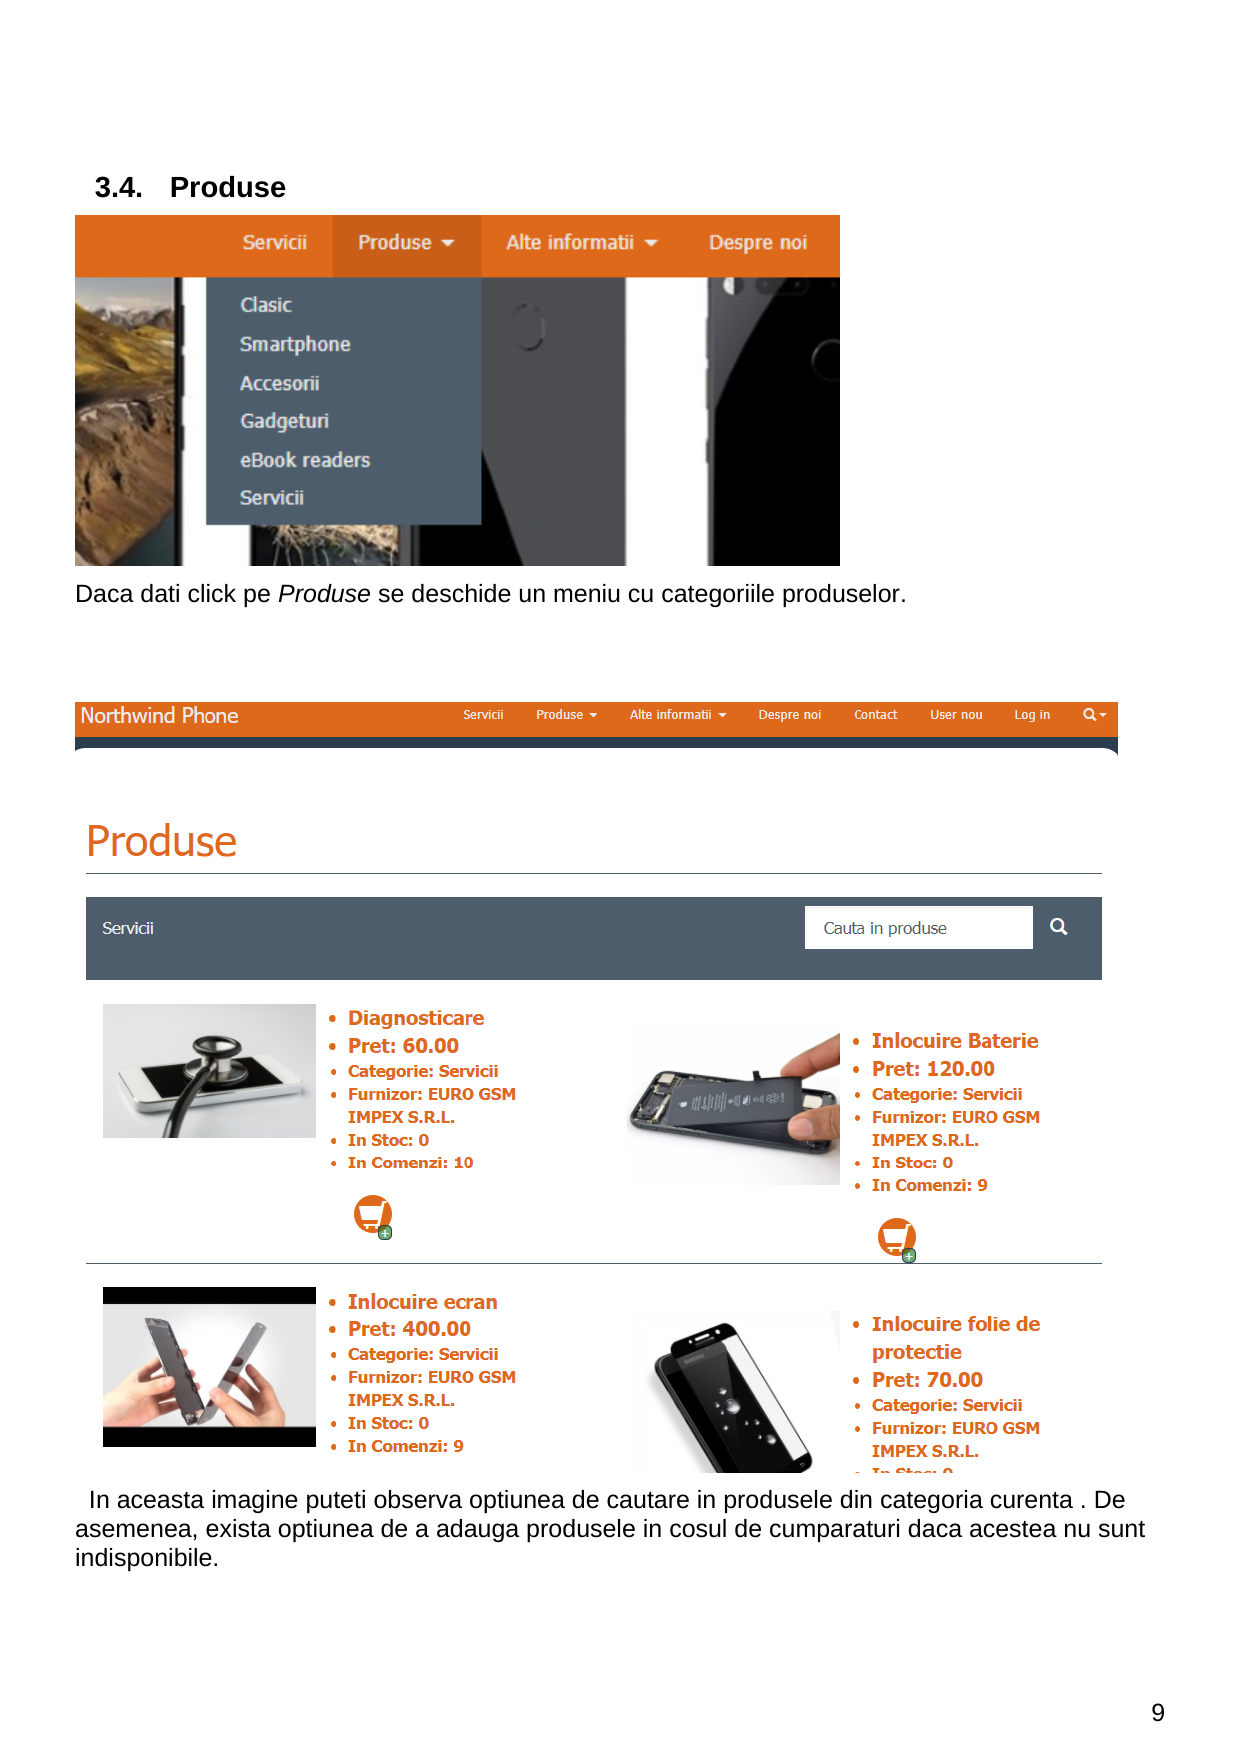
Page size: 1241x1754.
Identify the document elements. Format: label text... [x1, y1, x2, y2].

picture [75, 215, 840, 566]
text In aceasta imagine puteti observa optiunea de cautare in produsele din categoria curenta . De asemenea, exista optiunea de a adauga produsele in cosul de cumparaturi daca acestea nu sunt indisponibile. [75, 1485, 1165, 1572]
text Daca dati click pe Produse se deschide un meniu cu categoriile produselor. [75, 579, 1165, 607]
subtitle Produse [94, 170, 1165, 203]
picture [75, 702, 1118, 1473]
